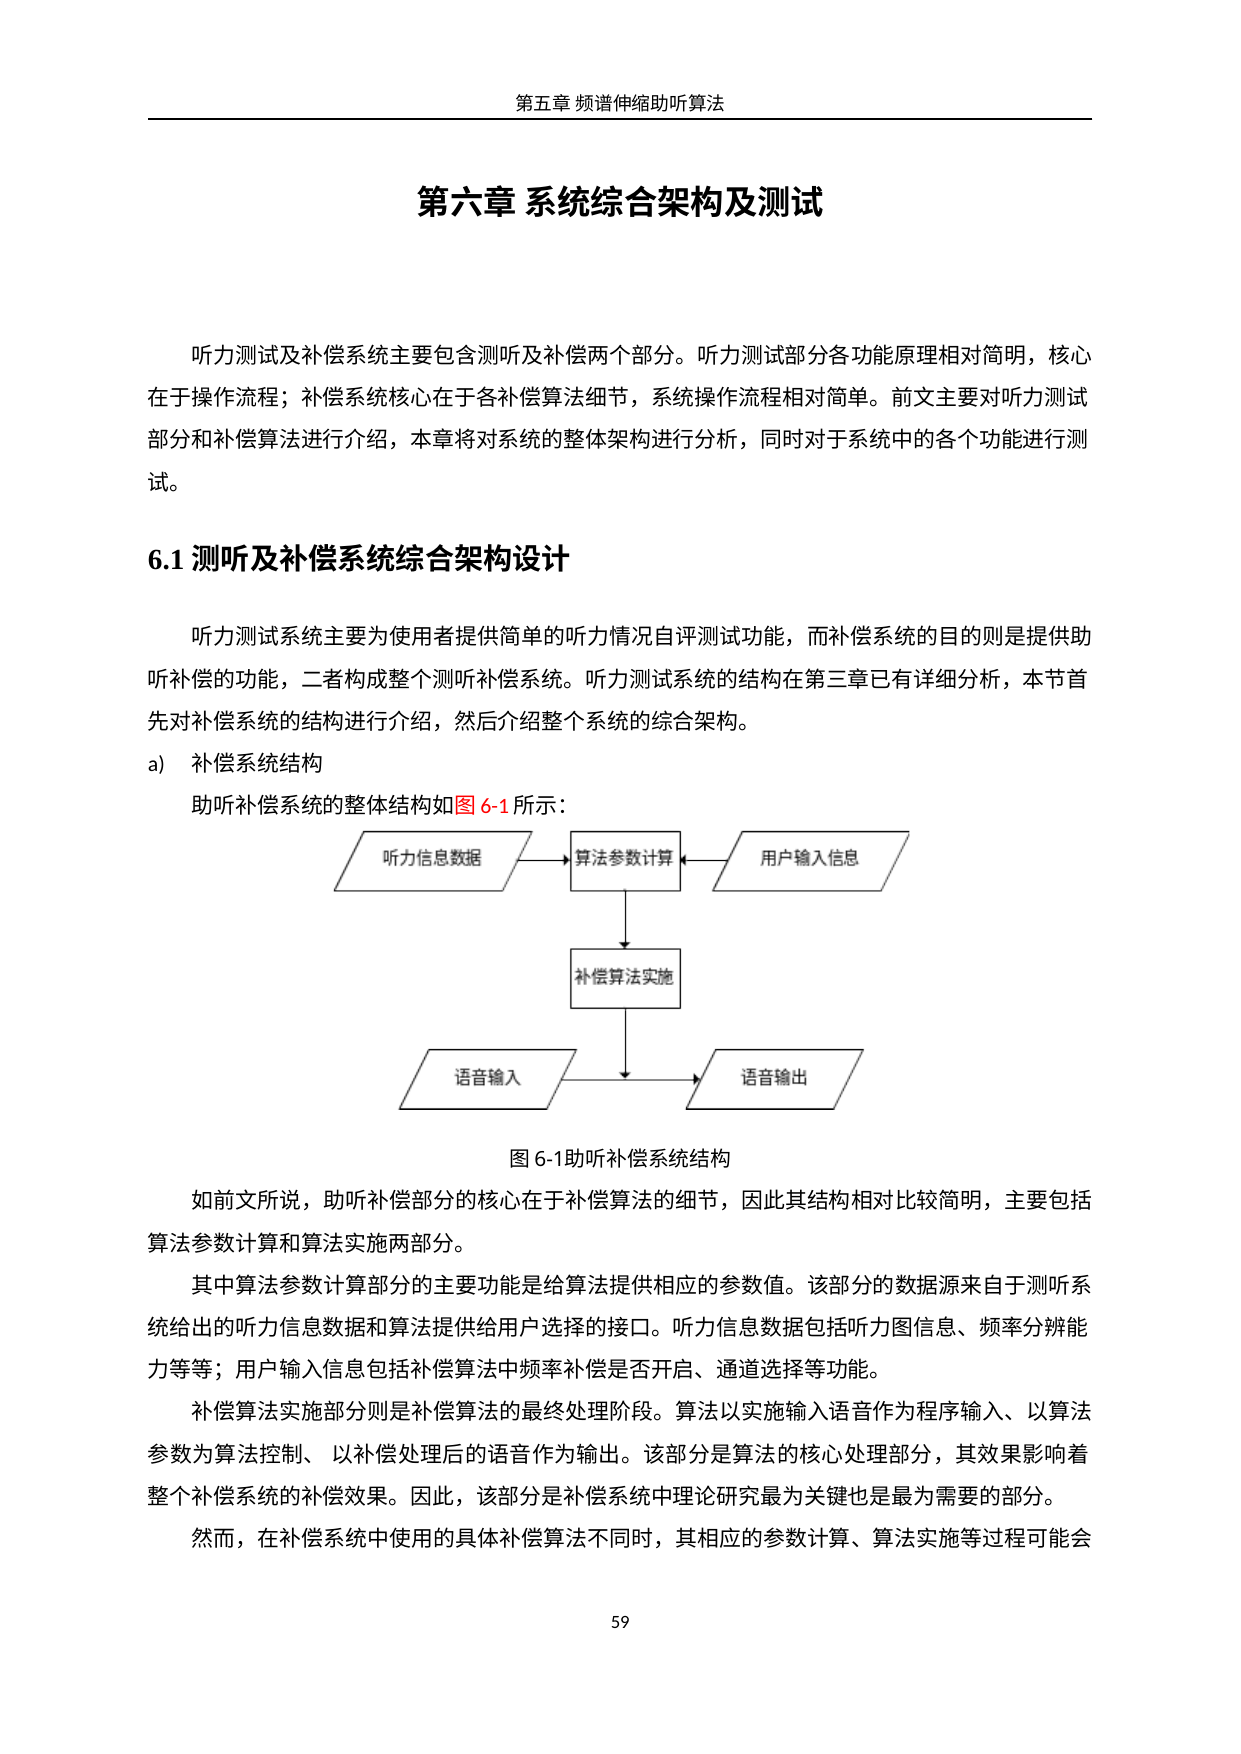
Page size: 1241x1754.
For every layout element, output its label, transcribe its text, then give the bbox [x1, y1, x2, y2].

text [148, 1520, 1092, 1554]
text 6.1 测听及补偿系统综合架构设计 [148, 523, 1092, 591]
text 如前文所说，助听补偿部分的核心在于补偿算法的细节，因此其结构相对比较简明，主要包括算法参数计算和算法实施两部分。 [148, 1182, 1092, 1258]
text 图6-1助听补偿系统结构 [148, 1141, 1092, 1175]
subtitle 系统综合架构及测试 [148, 166, 1092, 234]
text 听力测试系统主要为使用者提供简单的听力情况自评测试功能，而补偿系统的目的则是提供助听补偿的功能，二者构成整个测听补偿系统。听力测试系统的结构在第三章已有详细分析，本节首先对补偿系统的结构进行介绍，然后介绍整个系统的综合架构。 [148, 618, 1092, 737]
text 补偿算法实施部分则是补偿算法的最终处理阶段。算法以实施输入语音作为程序输入、以算法参数为算法控制、 以补偿处理后的语音作为输出。该部分是算法的核心处理部分，其效果影响着整个补偿系统的补偿效果。因此，该部分是补偿系统中理论研究最为关键也是最为需要的部分。 [148, 1393, 1092, 1512]
text 听力测试及补偿系统主要包含测听及补偿两个部分。听力测试部分各功能原理相对简明，核心在于操作流程；补偿系统核心在于各补偿算法细节，系统操作流程相对简单。前文主要对听力测试部分和补偿算法进行介绍，本章将对系统的整体架构进行分析，同时对于系统中的各个功能进行测试。 [148, 337, 1092, 498]
list 补偿系统结构 [148, 745, 1092, 779]
text 助听补偿系统的整体结构如图6-1所示： [191, 787, 1092, 821]
text 其中算法参数计算部分的主要功能是给算法提供相应的参数值。该部分的数据源来自于测听系统给出的听力信息数据和算法提供给用户选择的接口。听力信息数据包括听力图信息、频率分辨能力等等；用户输入信息包括补偿算法中频率补偿是否开启、通道选择等功能。 [148, 1266, 1092, 1385]
